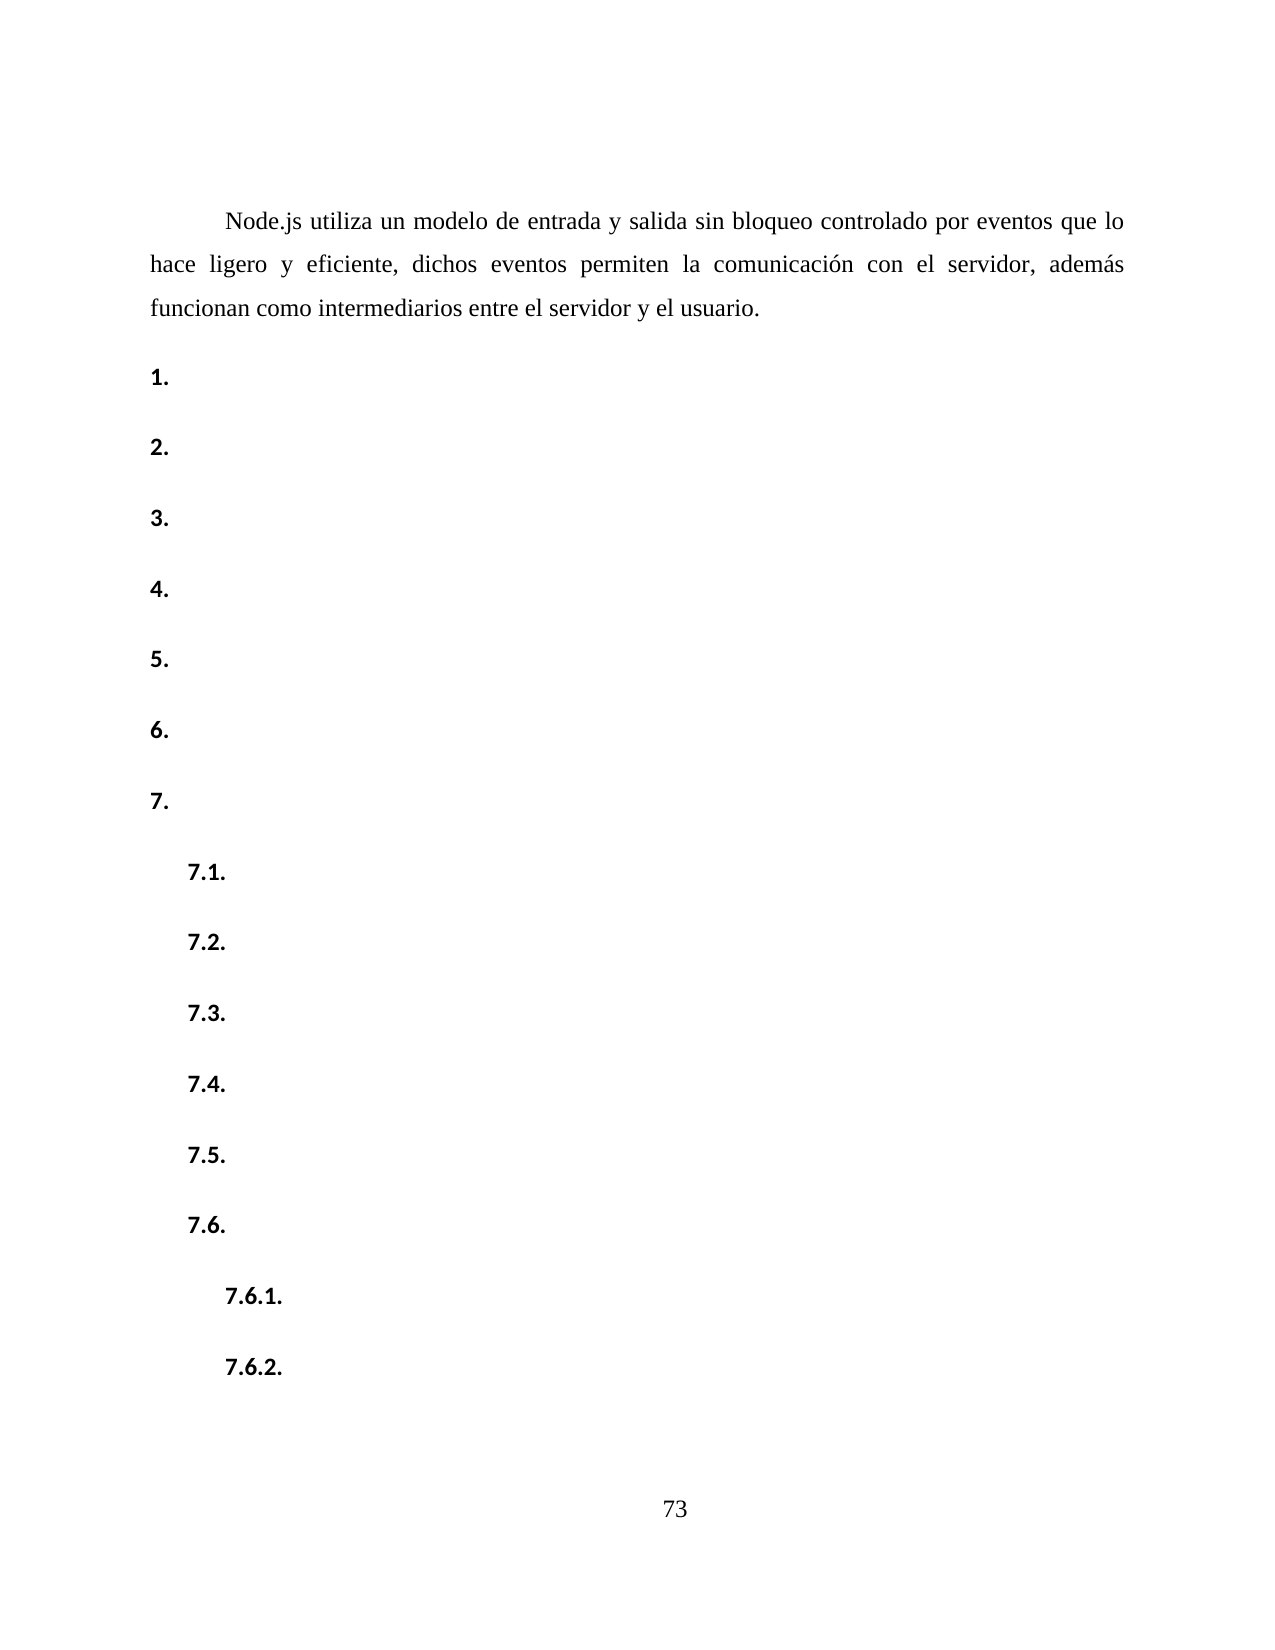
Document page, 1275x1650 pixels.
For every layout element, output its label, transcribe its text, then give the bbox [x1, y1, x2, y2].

text Node.js utiliza un modelo de entrada y salida sin bloqueo controlado por eventos que lo hace ligero y eficiente, dichos eventos permiten la comunicación con el servidor, además funcionan como intermediarios entre el servidor y el usuario. [150, 206, 1125, 321]
